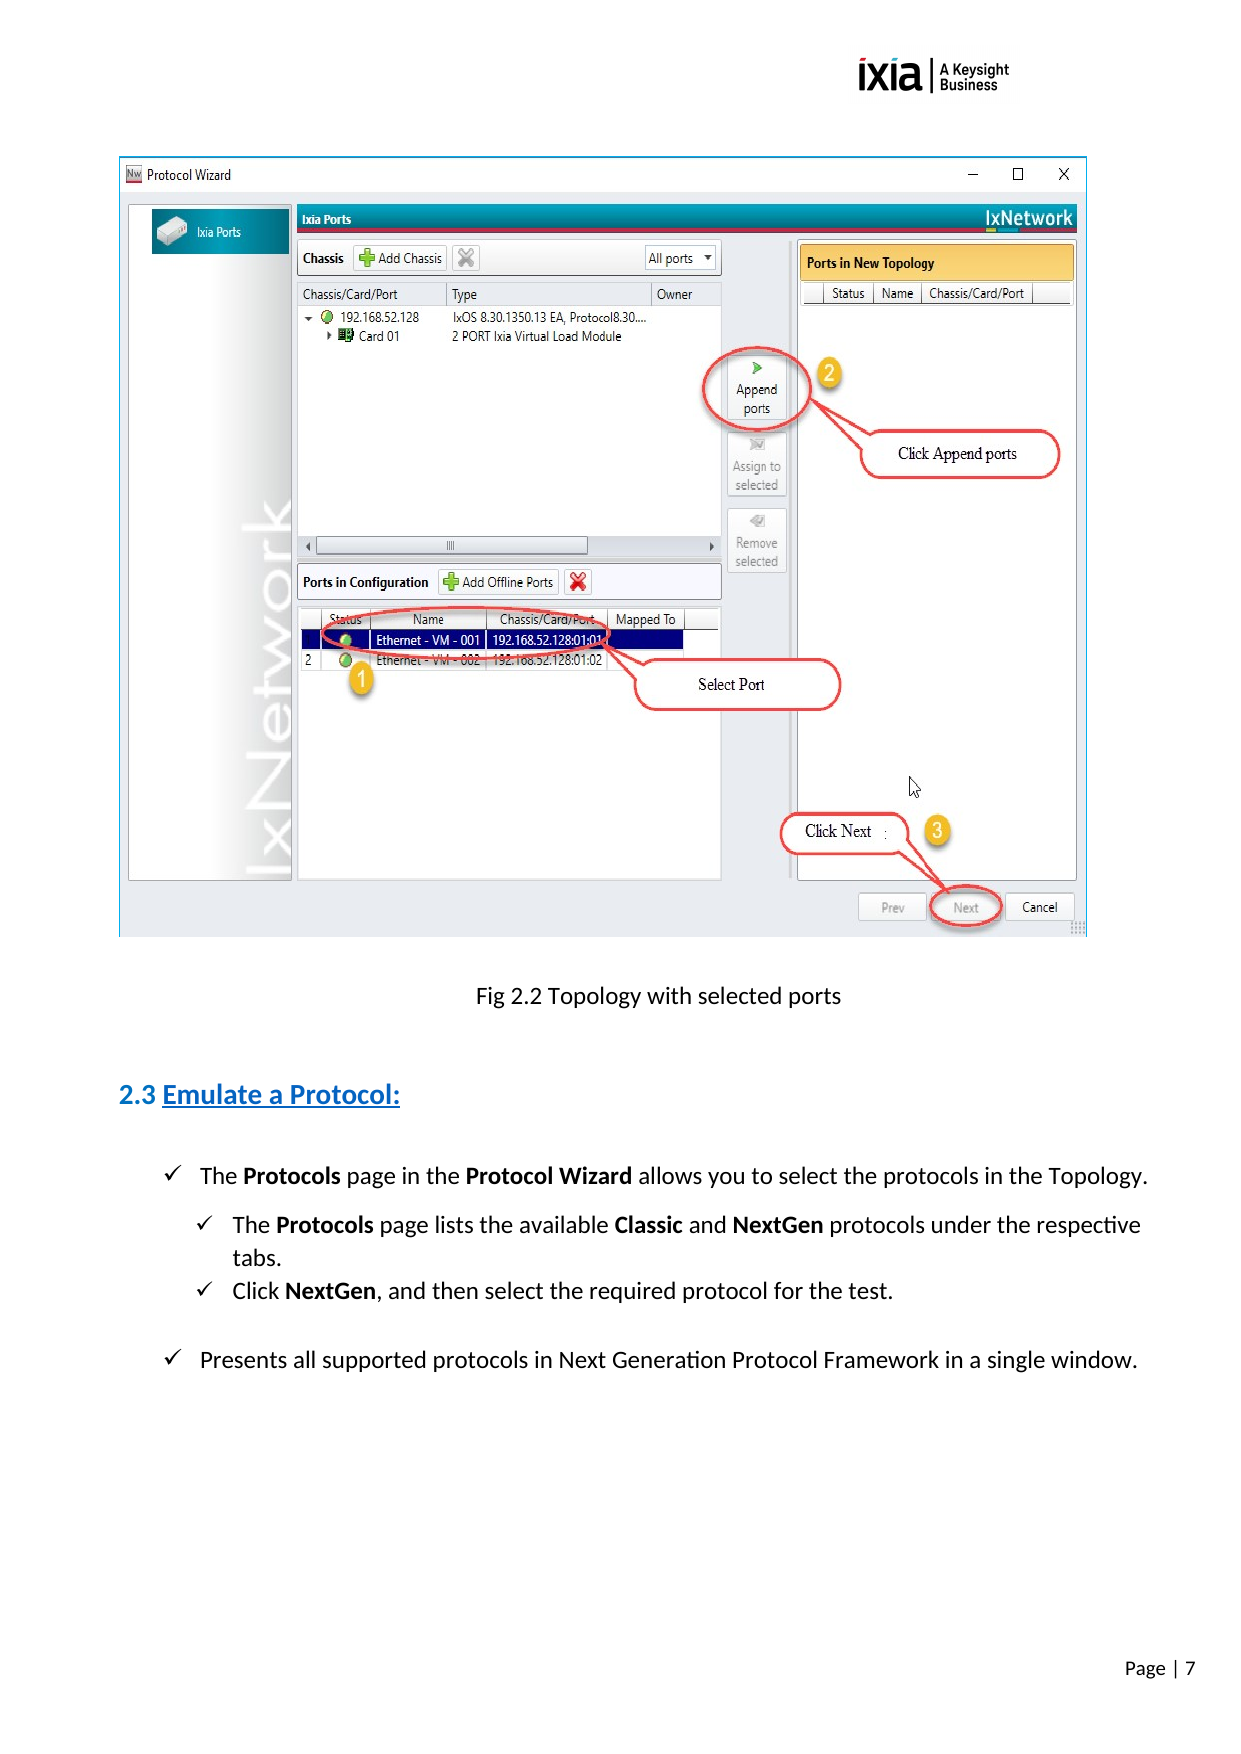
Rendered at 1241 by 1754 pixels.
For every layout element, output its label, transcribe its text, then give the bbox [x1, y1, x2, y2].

list Presents all supported protocols in Next Generation Protocol Framework in a single window. [162, 1344, 1187, 1375]
list The Protocols page in the Protocol Wizard allows you to select the protocols in the Topology. [162, 1161, 1187, 1191]
list Click NextGen, and then select the required protocol for the test. [195, 1275, 1187, 1306]
subtitle Emulate a Protocol: [118, 1076, 1141, 1111]
list The Protocols page lists the available Classic and NextGen protocols under the respective tabs. [195, 1209, 1187, 1273]
picture [121, 158, 1085, 937]
text Fig 2.2 Topology with selected ports [122, 980, 1195, 1011]
picture [847, 45, 1021, 104]
